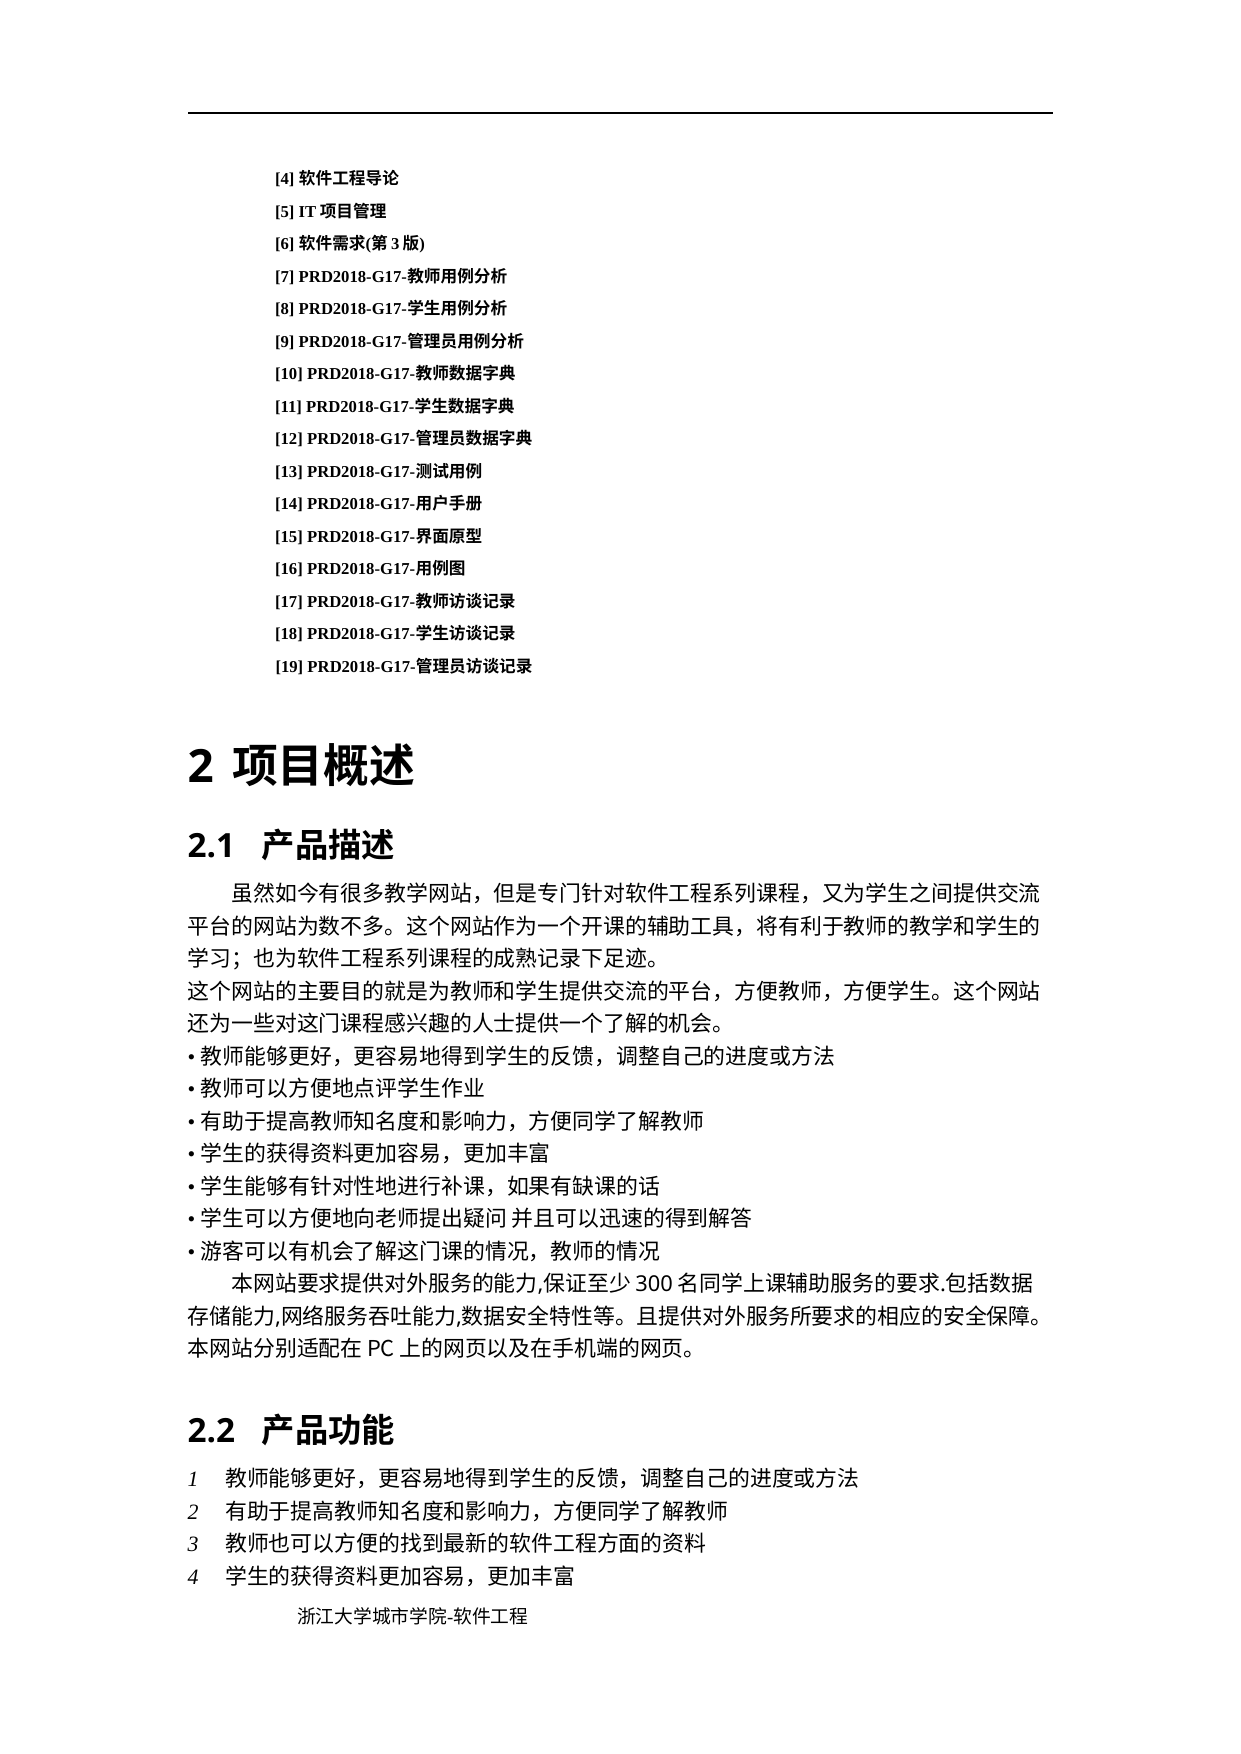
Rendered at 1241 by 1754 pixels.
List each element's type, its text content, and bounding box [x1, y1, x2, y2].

text • 学生可以方便地向老师提出疑问 并且可以迅速的得到解答 [187, 1201, 1053, 1233]
text 这个网站的主要目的就是为教师和学生提供交流的平台，方便教师，方便学生。这个网站 [187, 973, 1053, 1006]
text 产品功能 [187, 1396, 1053, 1461]
list 教师能够更好，更容易地得到学生的反馈，调整自己的进度或方法 [187, 1461, 1053, 1493]
text 产品描述 [187, 811, 1053, 876]
text [18] PRD2018-G17-学生访谈记录 [231, 616, 1053, 648]
text [13] PRD2018-G17-测试用例 [231, 453, 1053, 486]
text [11] PRD2018-G17-学生数据字典 [231, 388, 1053, 421]
text 本网站要求提供对外服务的能力,保证至少300名同学上课辅助服务的要求.包括数据存储能力,网络服务吞吐能力,数据安全特性等。且提供对外服务所要求的相应的安全保障。本网站分别适配在PC上的网页以及在手机端的网页。 [187, 1266, 1053, 1363]
text [5] IT项目管理 [231, 193, 1053, 226]
text • 教师能够更好，更容易地得到学生的反馈，调整自己的进度或方法 [187, 1038, 1053, 1071]
text [8] PRD2018-G17-学生用例分析 [231, 291, 1053, 323]
text • 游客可以有机会了解这门课的情况，教师的情况 [187, 1233, 1053, 1266]
text • 有助于提高教师知名度和影响力，方便同学了解教师 [187, 1103, 1053, 1136]
text [14] PRD2018-G17-用户手册 [231, 486, 1053, 518]
text [19] PRD2018-G17-管理员访谈记录 [187, 648, 1053, 681]
text [17] PRD2018-G17-教师访谈记录 [231, 583, 1053, 616]
text 虽然如今有很多教学网站，但是专门针对软件工程系列课程，又为学生之间提供交流平台的网站为数不多。这个网站作为一个开课的辅助工具，将有利于教师的教学和学生的学习；也为软件工程系列课程的成熟记录下足迹。 [187, 876, 1053, 973]
text [4] 软件工程导论 [231, 161, 1053, 193]
text 项目概述 [187, 713, 1053, 811]
text • 学生能够有针对性地进行补课，如果有缺课的话 [187, 1168, 1053, 1201]
text • 学生的获得资料更加容易，更加丰富 [187, 1136, 1053, 1168]
text [6] 软件需求(第3版) [231, 226, 1053, 258]
text [16] PRD2018-G17-用例图 [231, 551, 1053, 583]
list 学生的获得资料更加容易，更加丰富 [187, 1558, 1053, 1591]
text 还为一些对这门课程感兴趣的人士提供一个了解的机会。 [187, 1006, 1053, 1038]
text [12] PRD2018-G17-管理员数据字典 [231, 421, 1053, 453]
text • 教师可以方便地点评学生作业 [187, 1071, 1053, 1103]
text [10] PRD2018-G17-教师数据字典 [231, 356, 1053, 388]
text [7] PRD2018-G17-教师用例分析 [231, 258, 1053, 291]
text [15] PRD2018-G17-界面原型 [231, 518, 1053, 551]
text [9] PRD2018-G17-管理员用例分析 [231, 323, 1053, 356]
list 有助于提高教师知名度和影响力，方便同学了解教师 [187, 1493, 1053, 1526]
list 教师也可以方便的找到最新的软件工程方面的资料 [187, 1526, 1053, 1558]
